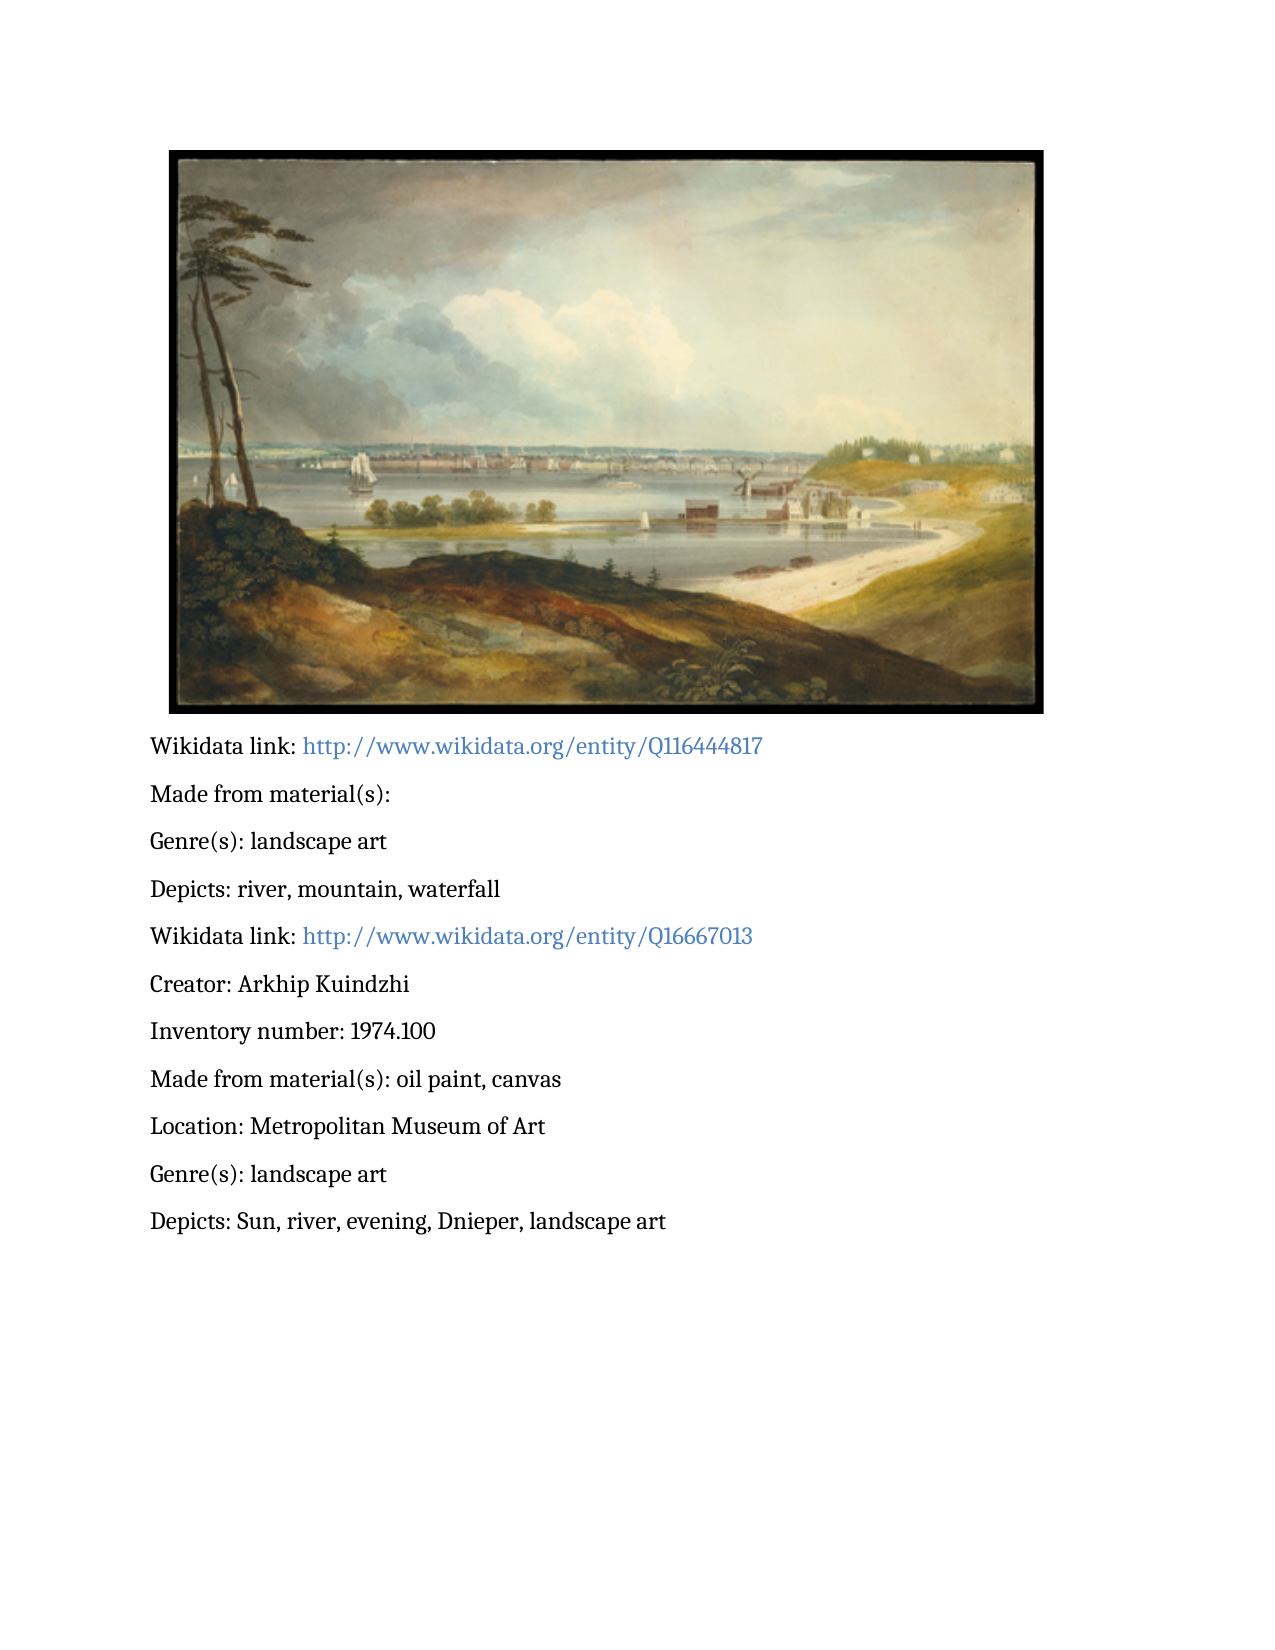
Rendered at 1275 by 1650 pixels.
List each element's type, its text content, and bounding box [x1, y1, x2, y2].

text Wikidata link: http://www.wikidata.org/entity/Q16667013 [150, 922, 1125, 951]
text Depicts: Sun, river, evening, Dnieper, landscape art [150, 1207, 1125, 1236]
text Creator: Arkhip Kuindzhi [150, 970, 1125, 998]
picture [168, 150, 1044, 714]
text Inventory number: 1974.100 [150, 1017, 1125, 1046]
text Depicts: river, mountain, waterfall [150, 875, 1125, 903]
text Genre(s): landscape art [150, 827, 1125, 856]
text Location: Metropolitan Museum of Art [150, 1112, 1125, 1141]
text Made from material(s): oil paint, canvas [150, 1065, 1125, 1093]
text Genre(s): landscape art [150, 1160, 1125, 1188]
text Wikidata link: http://www.wikidata.org/entity/Q116444817 [150, 732, 1125, 761]
text Made from material(s): [150, 780, 1125, 808]
